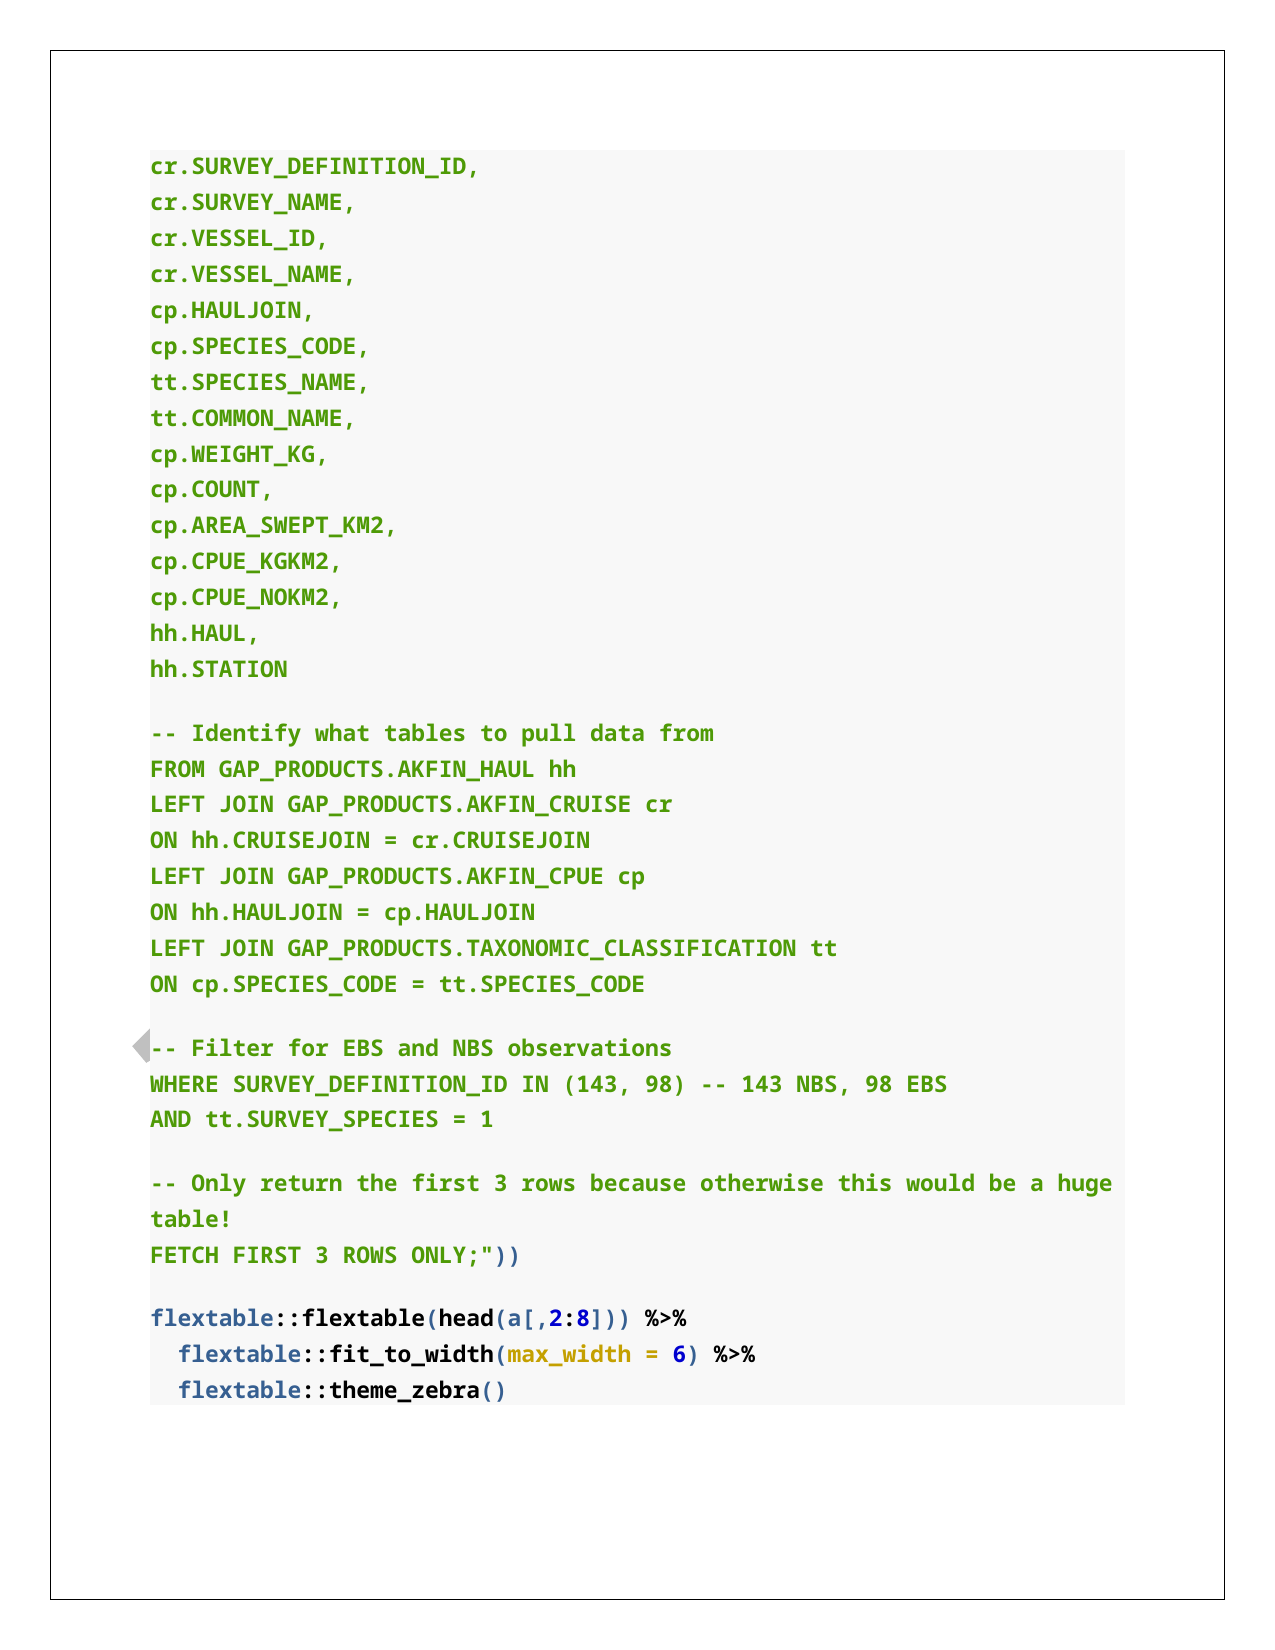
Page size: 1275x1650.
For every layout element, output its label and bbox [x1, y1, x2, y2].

text [150, 150, 1125, 1405]
